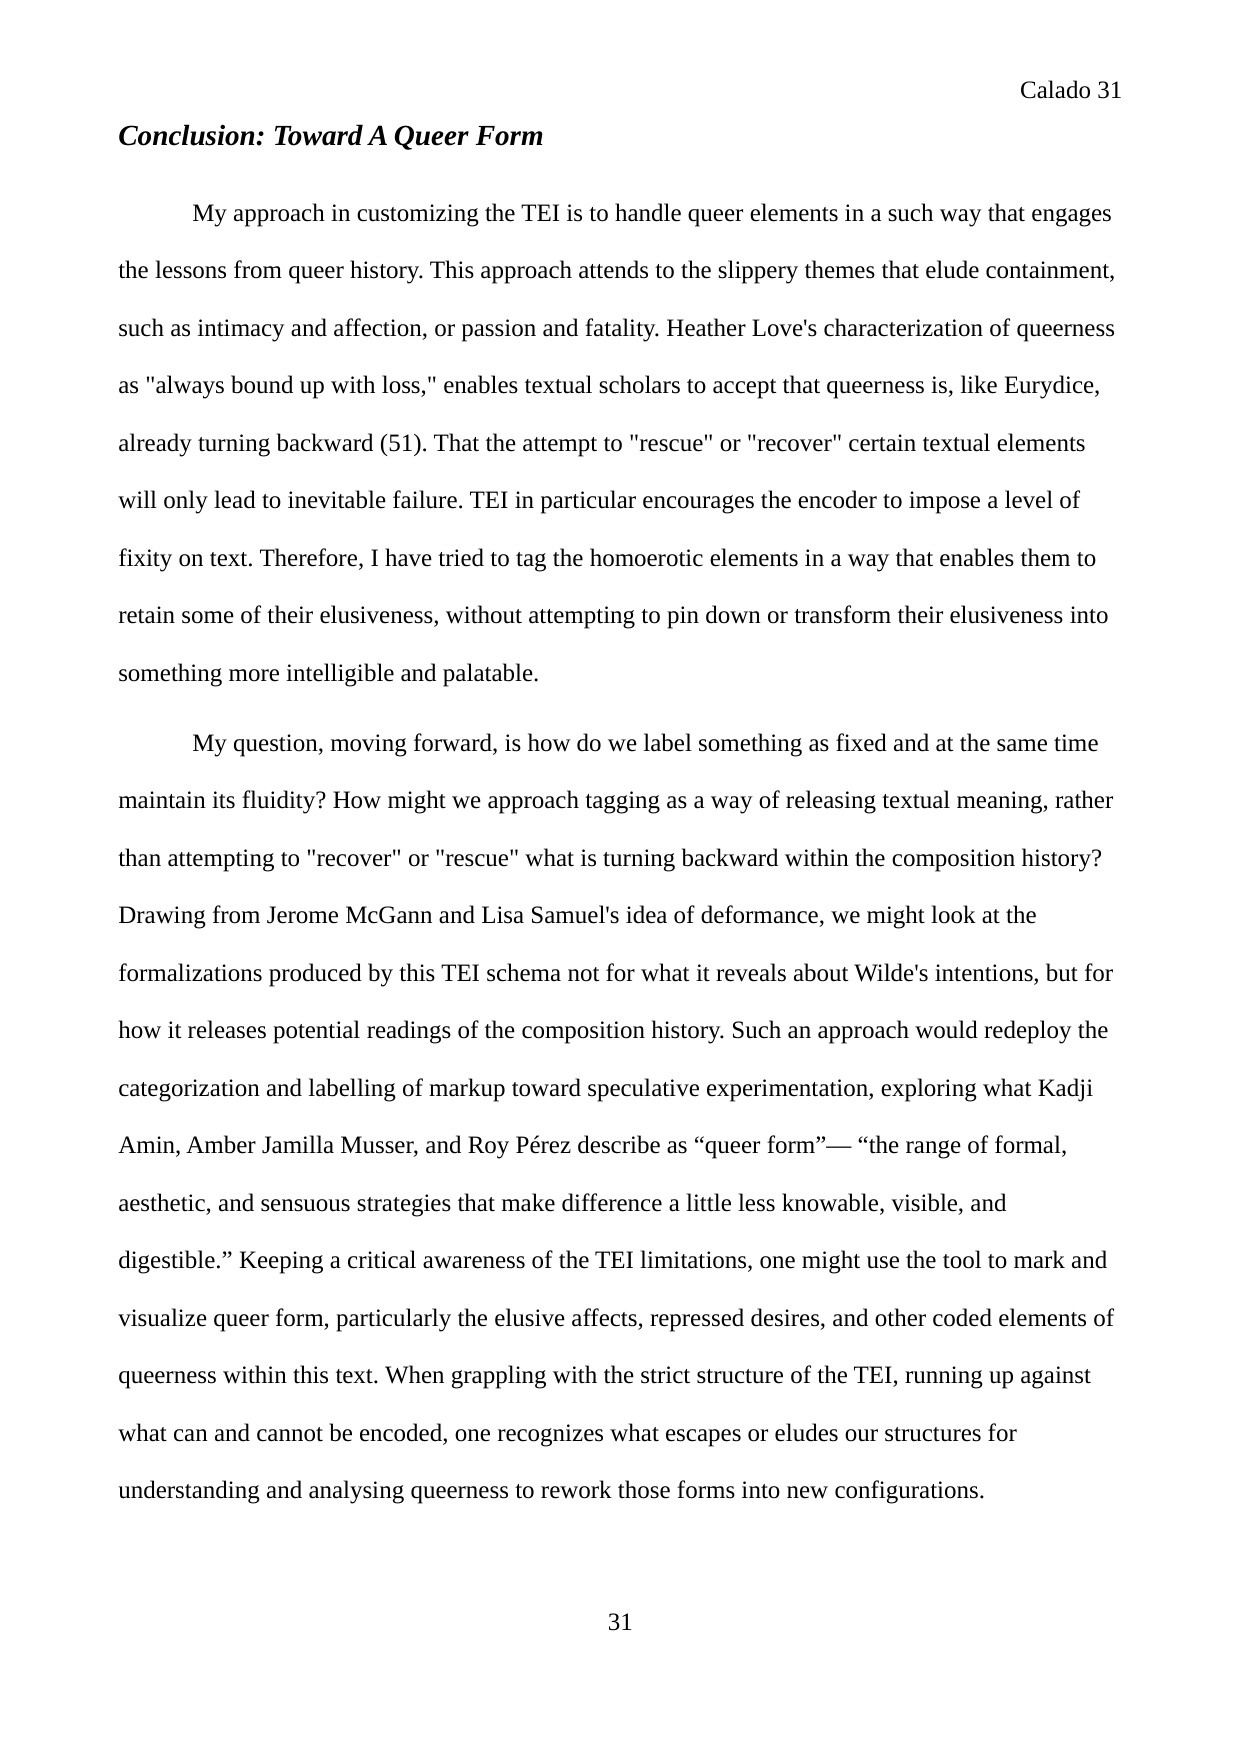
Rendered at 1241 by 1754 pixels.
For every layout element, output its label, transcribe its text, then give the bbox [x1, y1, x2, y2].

text My approach in customizing the TEI is to handle queer elements in a such way that engages the lessons from queer history. This approach attends to the slippery themes that elude containment, such as intimacy and affection, or passion and fatality. Heather Love's characterization of queerness as "always bound up with loss," enables textual scholars to accept that queerness is, like Eurydice, already turning backward (51). That the attempt to "rescue" or "recover" certain textual elements will only lead to inevitable failure. TEI in particular encourages the encoder to impose a level of fixity on text. Therefore, I have tried to tag the homoerotic elements in a way that enables them to retain some of their elusiveness, without attempting to pin down or transform their elusiveness into something more intelligible and palatable. [118, 198, 1122, 686]
subtitle Conclusion: Toward A Queer Form [118, 118, 1122, 152]
text My question, moving forward, is how do we label something as fixed and at the same time maintain its fluidity? How might we approach tagging as a way of releasing textual meaning, rather than attempting to "recover" or "rescue" what is turning backward within the composition history? Drawing from Jerome McGann and Lisa Samuel's idea of deformance, we might look at the formalizations produced by this TEI schema not for what it reveals about Wilde's intentions, but for how it releases potential readings of the composition history. Such an approach would redeploy the categorization and labelling of markup toward speculative experimentation, exploring what Kadji Amin, Amber Jamilla Musser, and Roy Pérez describe as “queer form”— “the range of formal, aesthetic, and sensuous strategies that make difference a little less knowable, visible, and digestible.” Keeping a critical awareness of the TEI limitations, one might use the tool to mark and visualize queer form, particularly the elusive affects, repressed desires, and other coded elements of queerness within this text. When grappling with the strict structure of the TEI, running up against what can and cannot be encoded, one recognizes what escapes or eludes our structures for understanding and analysing queerness to rework those forms into new configurations. [118, 728, 1122, 1504]
